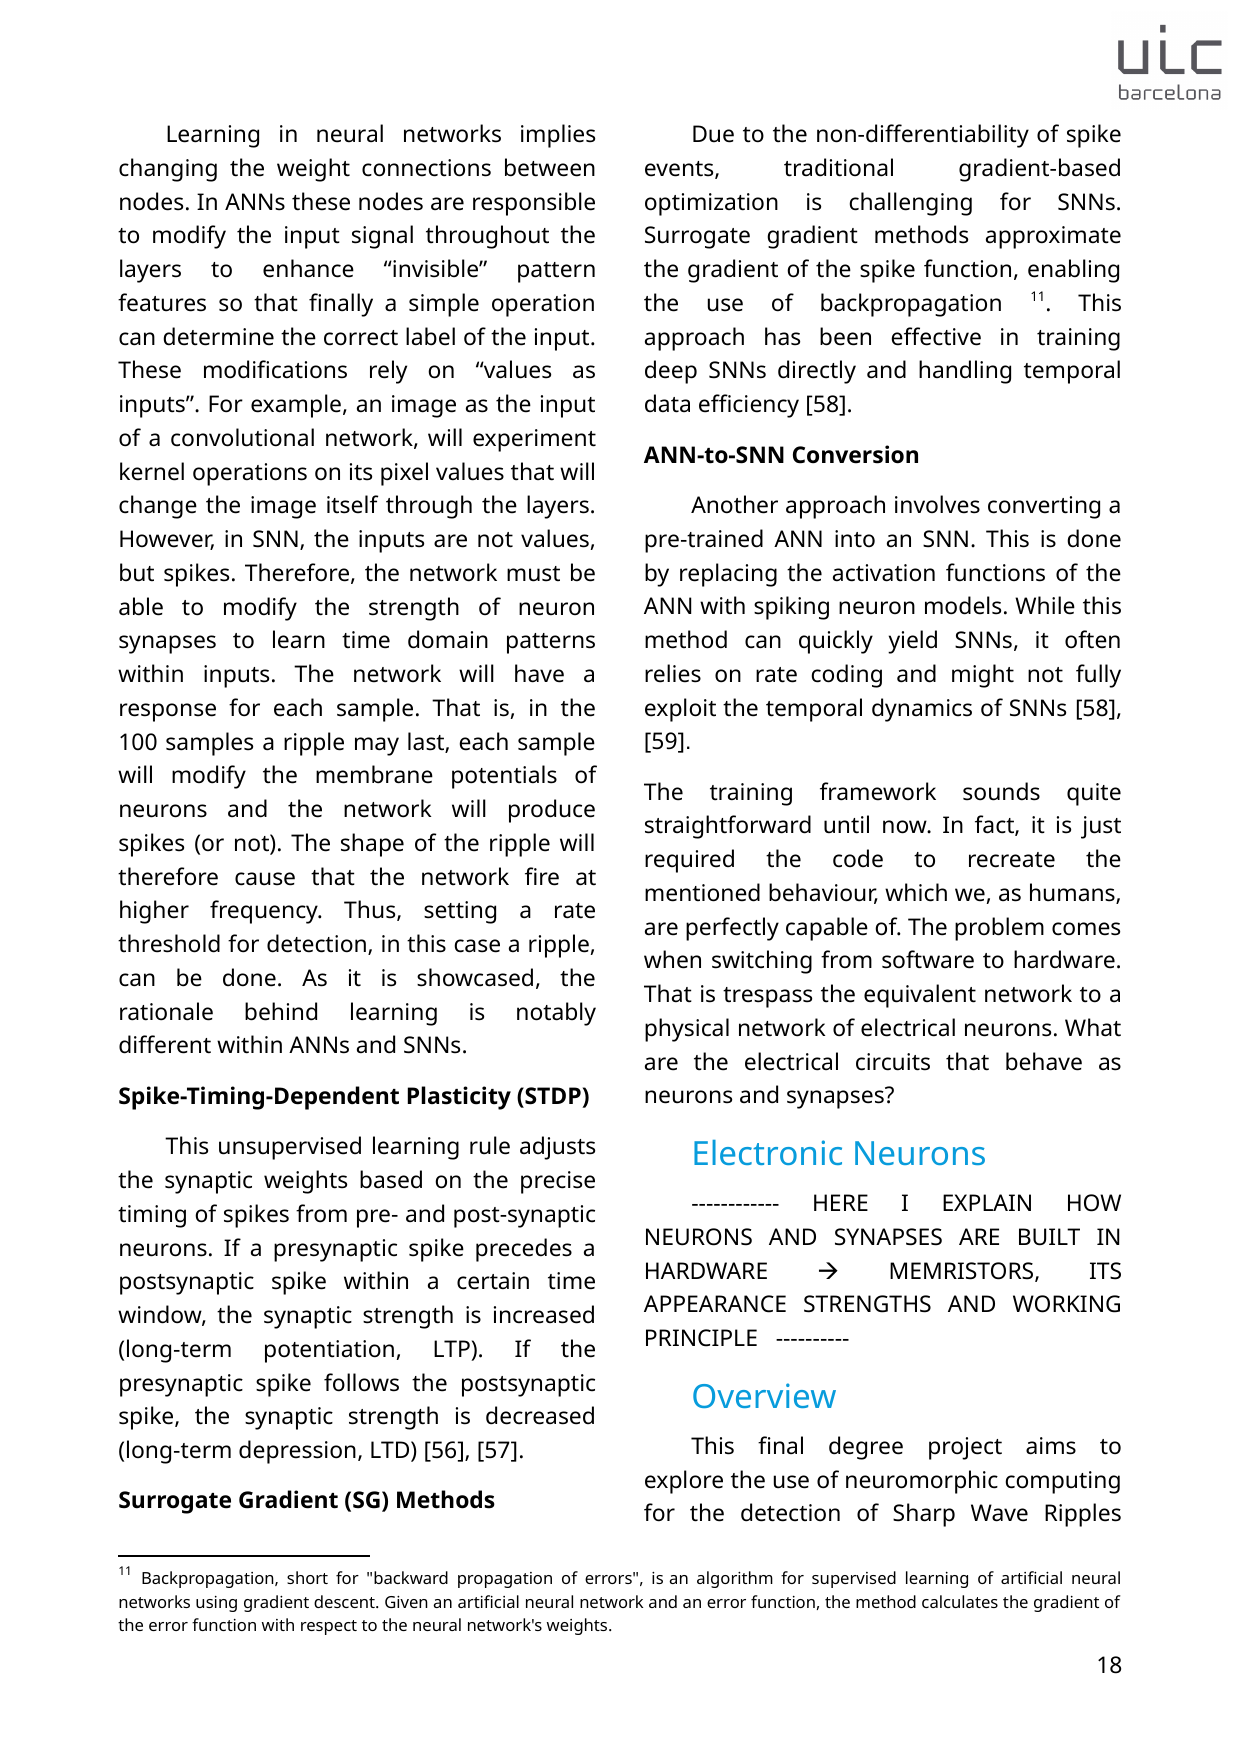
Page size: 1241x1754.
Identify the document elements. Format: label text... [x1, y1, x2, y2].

subtitle Overview [644, 1372, 1122, 1418]
text Surrogate Gradient (SG) Methods [118, 1484, 596, 1516]
text Due to the non-differentiability of spike events, traditional gradient-based optimization is challenging for SNNs. Surrogate gradient methods approximate the gradient of the spike function, enabling the use of backpropagation . This approach has been effective in training deep SNNs directly and handling temporal data efficiency . [644, 118, 1122, 419]
text This unsupervised learning rule adjusts the synaptic weights based on the precise timing of spikes from pre- and post-synaptic neurons. If a presynaptic spike precedes a postsynaptic spike within a certain time window, the synaptic strength is increased (long-term potentiation, LTP). If the presynaptic spike follows the postsynaptic spike, the synaptic strength is decreased (long-term depression, LTD) . [118, 1130, 596, 1465]
text Learning in neural networks implies changing the weight connections between nodes. In ANNs these nodes are responsible to modify the input signal throughout the layers to enhance “invisible” pattern features so that finally a simple operation can determine the correct label of the input. These modifications rely on “values as inputs”. For example, an image as the input of a convolutional network, will experiment kernel operations on its pixel values that will change the image itself through the layers. However, in SNN, the inputs are not values, but spikes. Therefore, the network must be able to modify the strength of neuron synapses to learn time domain patterns within inputs. The network will have a response for each sample. That is, in the 100 samples a ripple may last, each sample will modify the membrane potentials of neurons and the network will produce spikes (or not). The shape of the ripple will therefore cause that the network fire at higher frequency. Thus, setting a rate threshold for detection, in this case a ripple, can be done. As it is showcased, the rationale behind learning is notably different within ANNs and SNNs. [118, 118, 596, 1061]
picture [1110, 11, 1229, 110]
text ANN-to-SNN Conversion [644, 438, 1122, 470]
text ------------ HERE I EXPLAIN HOW NEURONS AND SYNAPSES ARE BUILT IN HARDWARE MEMRISTORS, ITS APPEARANCE STRENGTHS AND WORKING PRINCIPLE ---------- [644, 1187, 1122, 1353]
subtitle Electronic Neurons [644, 1130, 1122, 1175]
text Another approach involves converting a pre-trained ANN into an SNN. This is done by replacing the activation functions of the ANN with spiking neuron models. While this method can quickly yield SNNs, it often relies on rate coding and might not fully exploit the temporal dynamics of SNNs ​. [644, 489, 1122, 756]
text The training framework sounds quite straightforward until now. In fact, it is just required the code to recreate the mentioned behaviour, which we, as humans, are perfectly capable of. The problem comes when switching from software to hardware. That is trespass the equivalent network to a physical network of electrical neurons. What are the electrical circuits that behave as neurons and synapses? [644, 776, 1122, 1111]
text Spike-Timing-Dependent Plasticity (STDP) [118, 1080, 596, 1111]
